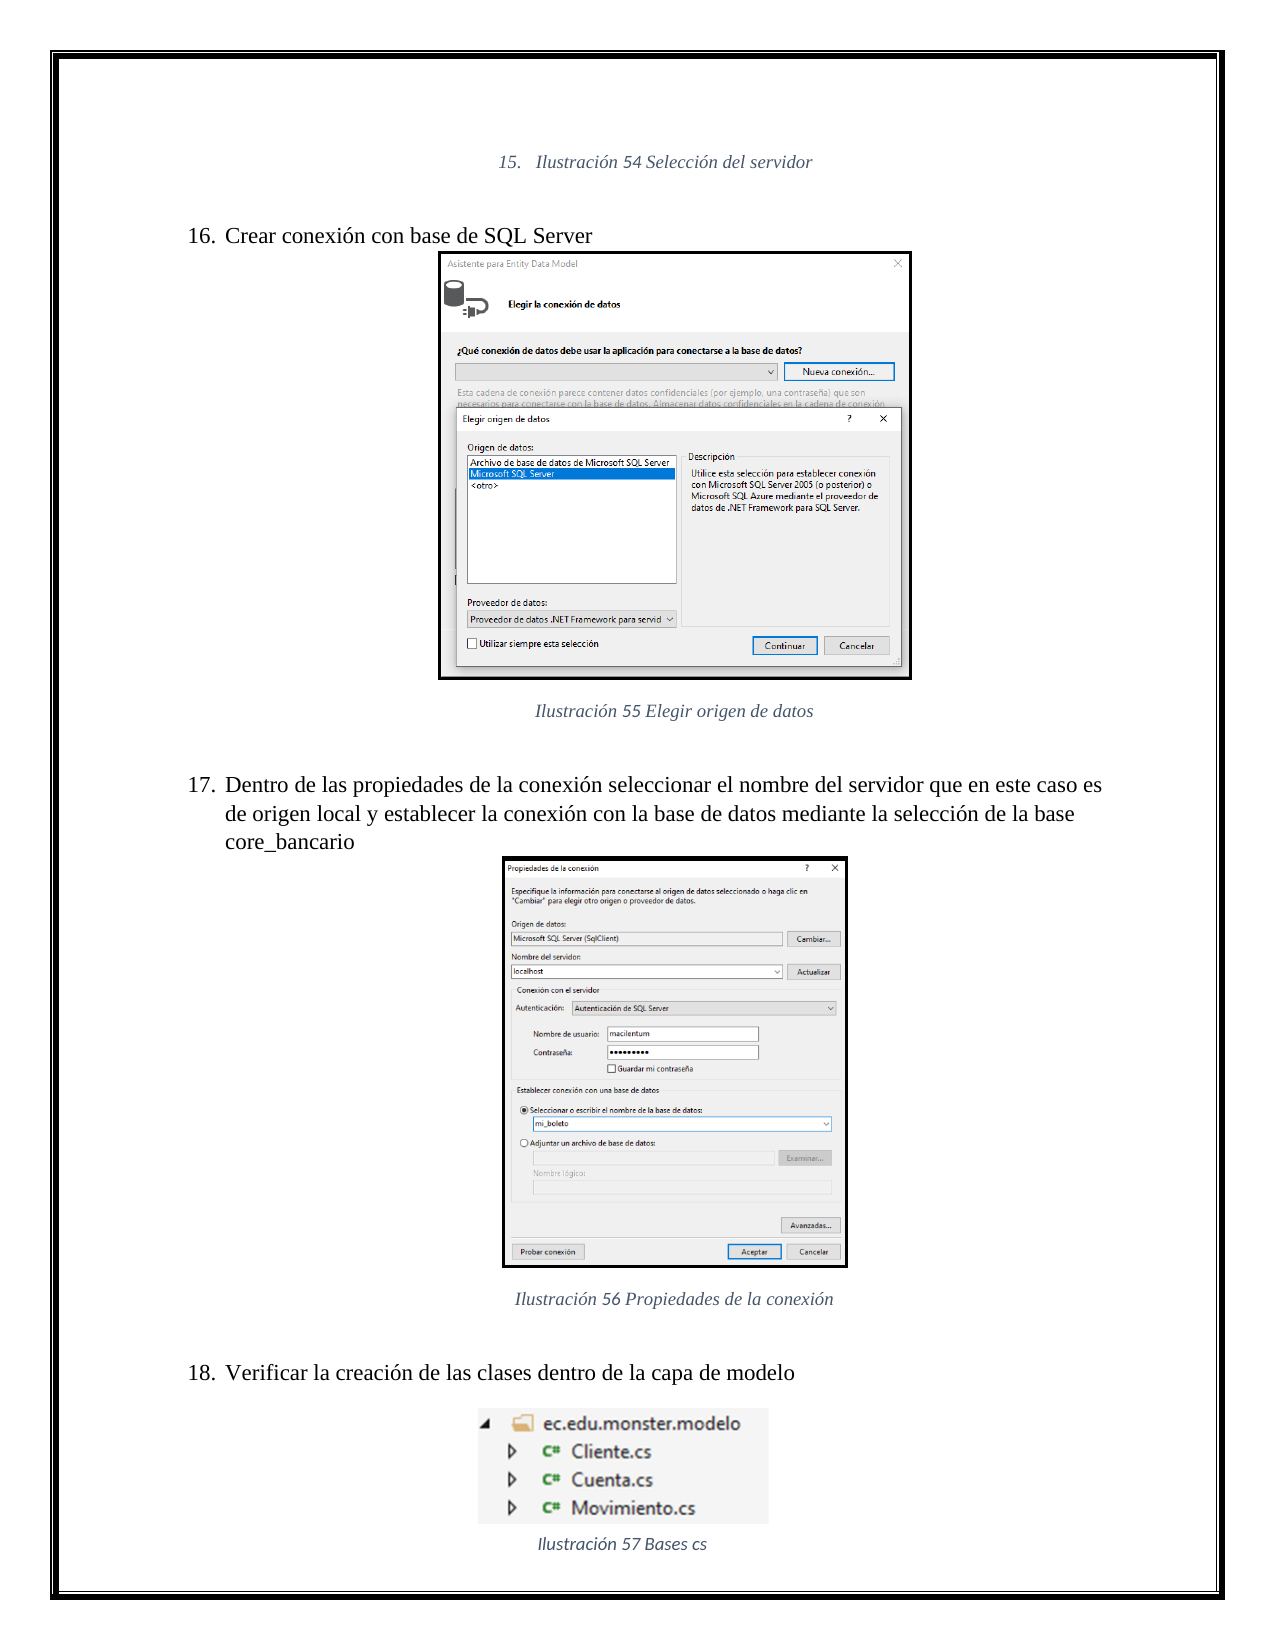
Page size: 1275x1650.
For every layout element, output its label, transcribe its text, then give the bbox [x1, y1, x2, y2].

picture [441, 254, 909, 677]
list Verificar la creación de las clases dentro de la capa de modelo [187, 1359, 1125, 1386]
text Ilustración 56 Propiedades de la conexión [225, 1287, 1125, 1310]
list Dentro de las propiedades de la conexión seleccionar el nombre del servidor que en este caso es de origen local y establecer la conexión con la base de datos mediante la selección de la base core_bancario [187, 771, 1125, 854]
picture [505, 860, 845, 1265]
list Ilustración 54 Selección del servidor [187, 150, 1125, 173]
picture [477, 1408, 769, 1524]
list Crear conexión con base de SQL Server [187, 222, 1125, 248]
text Ilustración 55 Elegir origen de datos [225, 699, 1125, 722]
